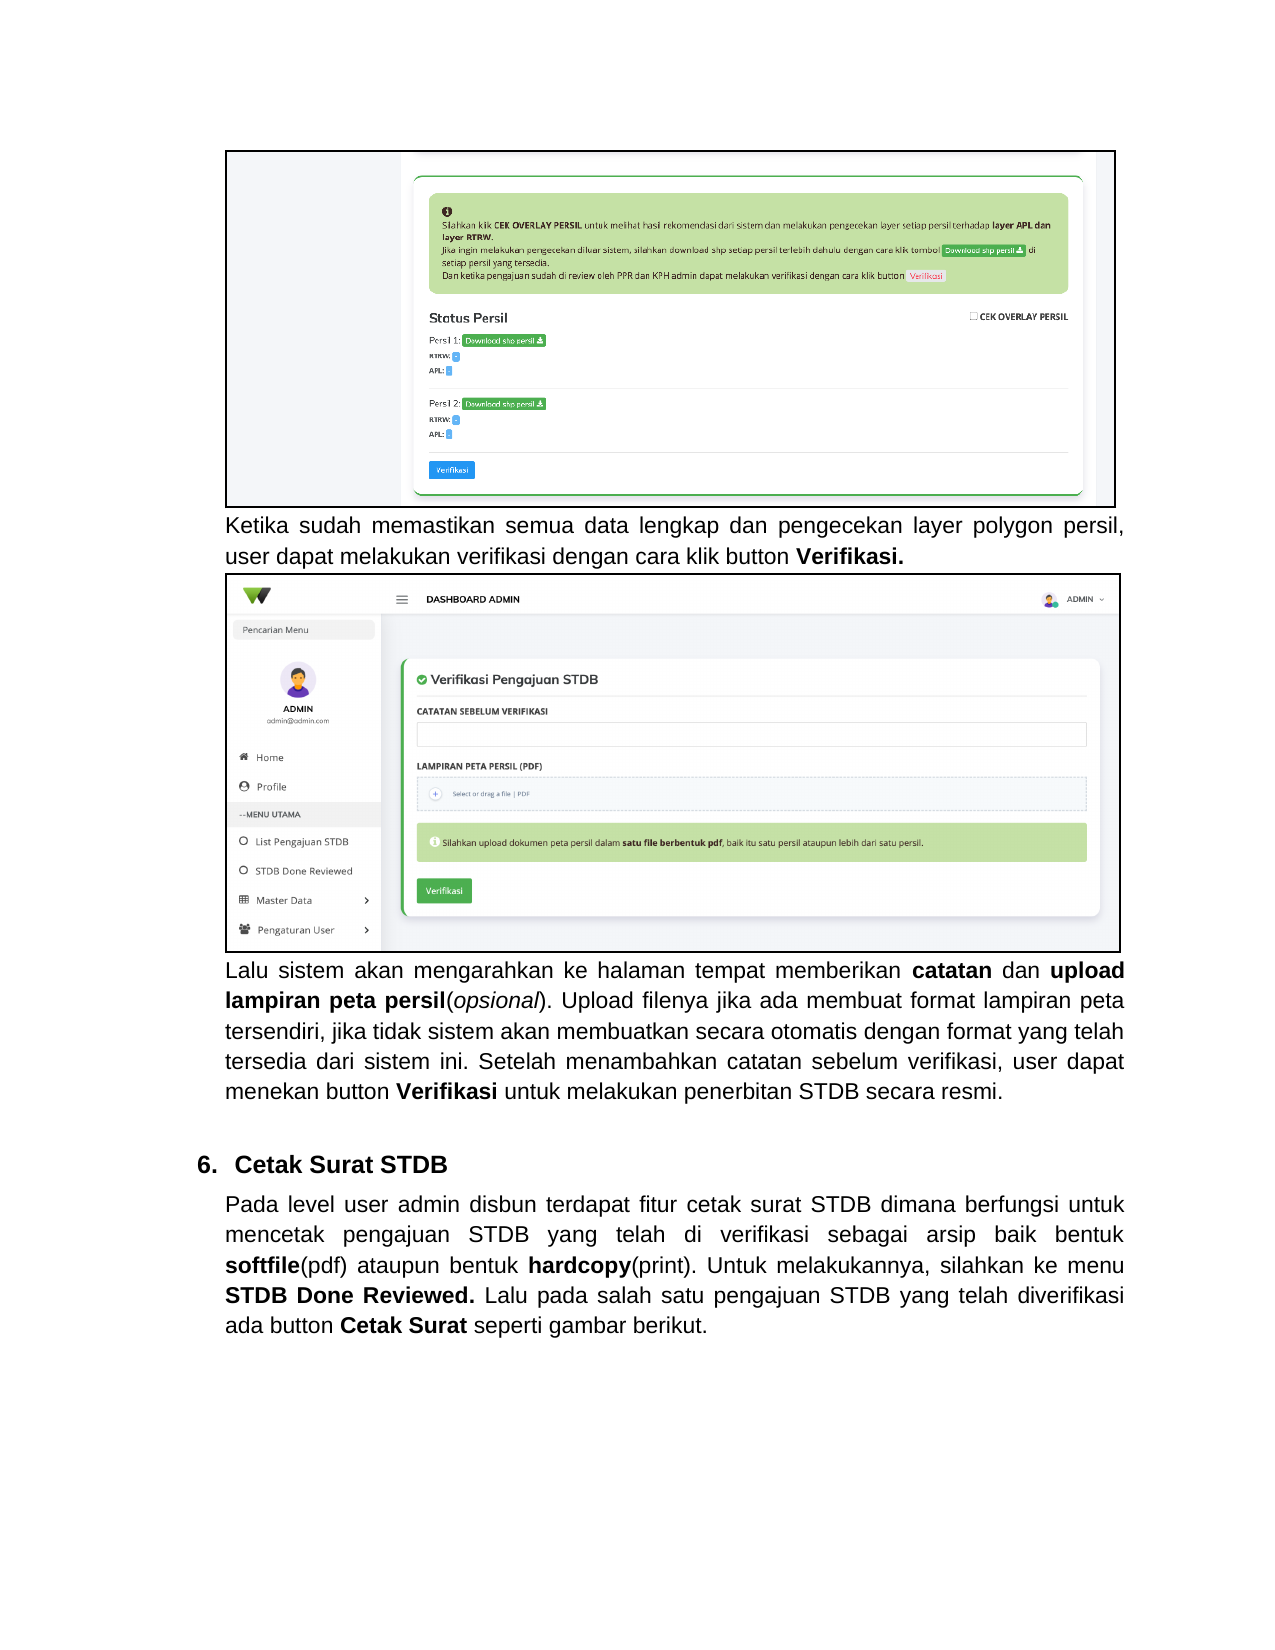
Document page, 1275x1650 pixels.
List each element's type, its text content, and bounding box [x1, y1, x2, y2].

subtitle Cetak Surat STDB [197, 1150, 1125, 1179]
text Ketika sudah memastikan semua data lengkap dan pengecekan layer polygon persil, user dapat melakukan verifikasi dengan cara klik button Verifikasi. [225, 512, 1125, 569]
text Pada level user admin disbun terdapat fitur cetak surat STDB dimana berfungsi untuk mencetak pengajuan STDB yang telah di verifikasi sebagai arsip baik bentuk softfile(pdf) ataupun bentuk hardcopy(print). Untuk melakukannya, silahkan ke menu STDB Done Reviewed. Lalu pada salah satu pengajuan STDB yang telah diverifikasi ada button Cetak Surat seperti gambar berikut. [225, 1191, 1125, 1338]
picture [227, 152, 1114, 506]
text Lalu sistem akan mengarahkan ke halaman tempat memberikan catatan dan upload lampiran peta persil(opsional). Upload filenya jika ada membuat format lampiran peta tersendiri, jika tidak sistem akan membuatkan secara otomatis dengan format yang telah tersedia dari sistem ini. Setelah menambahkan catatan sebelum verifikasi, user dapat menekan button Verifikasi untuk melakukan penerbitan STDB secara resmi. [225, 957, 1125, 1104]
picture [227, 575, 1119, 951]
